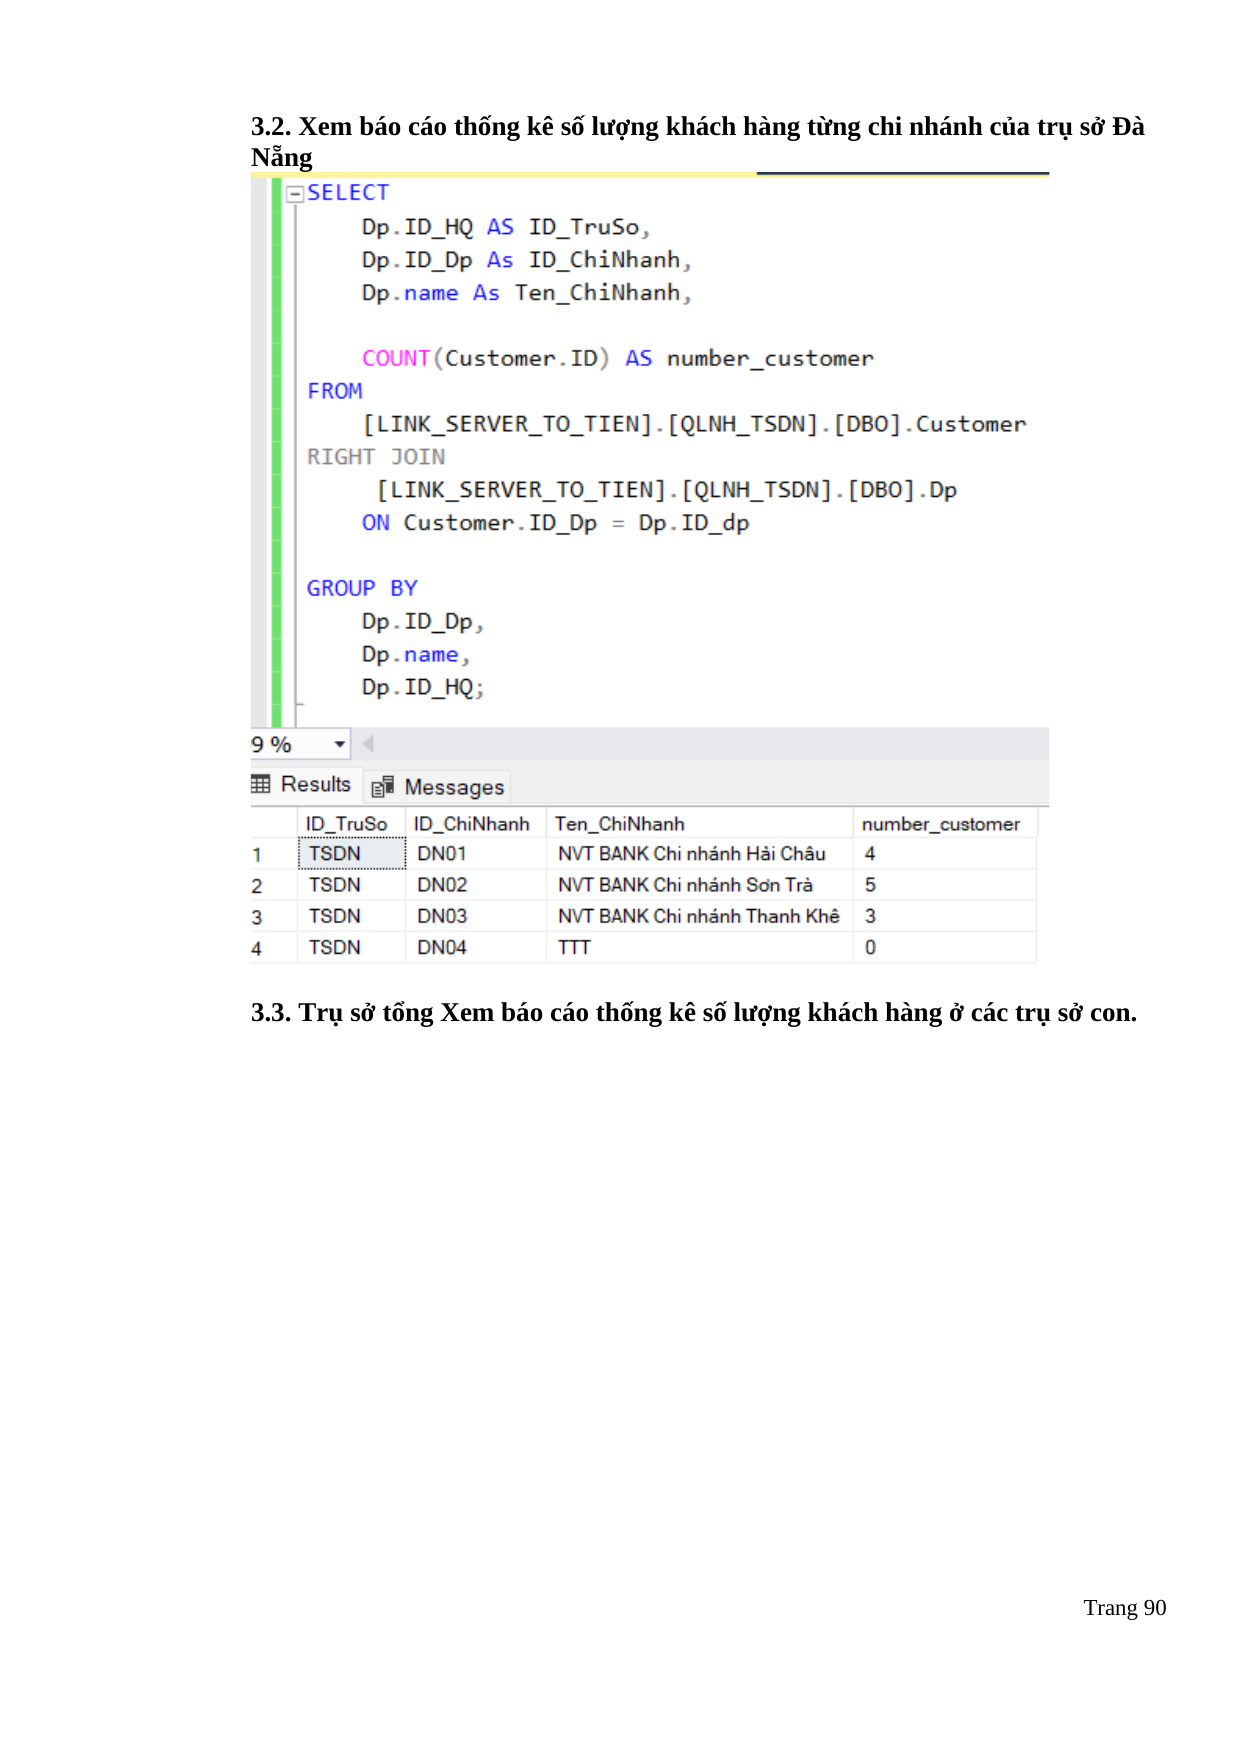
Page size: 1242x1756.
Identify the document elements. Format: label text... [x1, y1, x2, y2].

picture [250, 172, 1050, 981]
text 3.3. Trụ sở tổng Xem báo cáo thống kê số lượng khách hàng ở các trụ sở con. [251, 996, 1167, 1027]
text 3.2. Xem báo cáo thống kê số lượng khách hàng từng chi nhánh của trụ sở Đà Nẵng [251, 110, 1167, 173]
